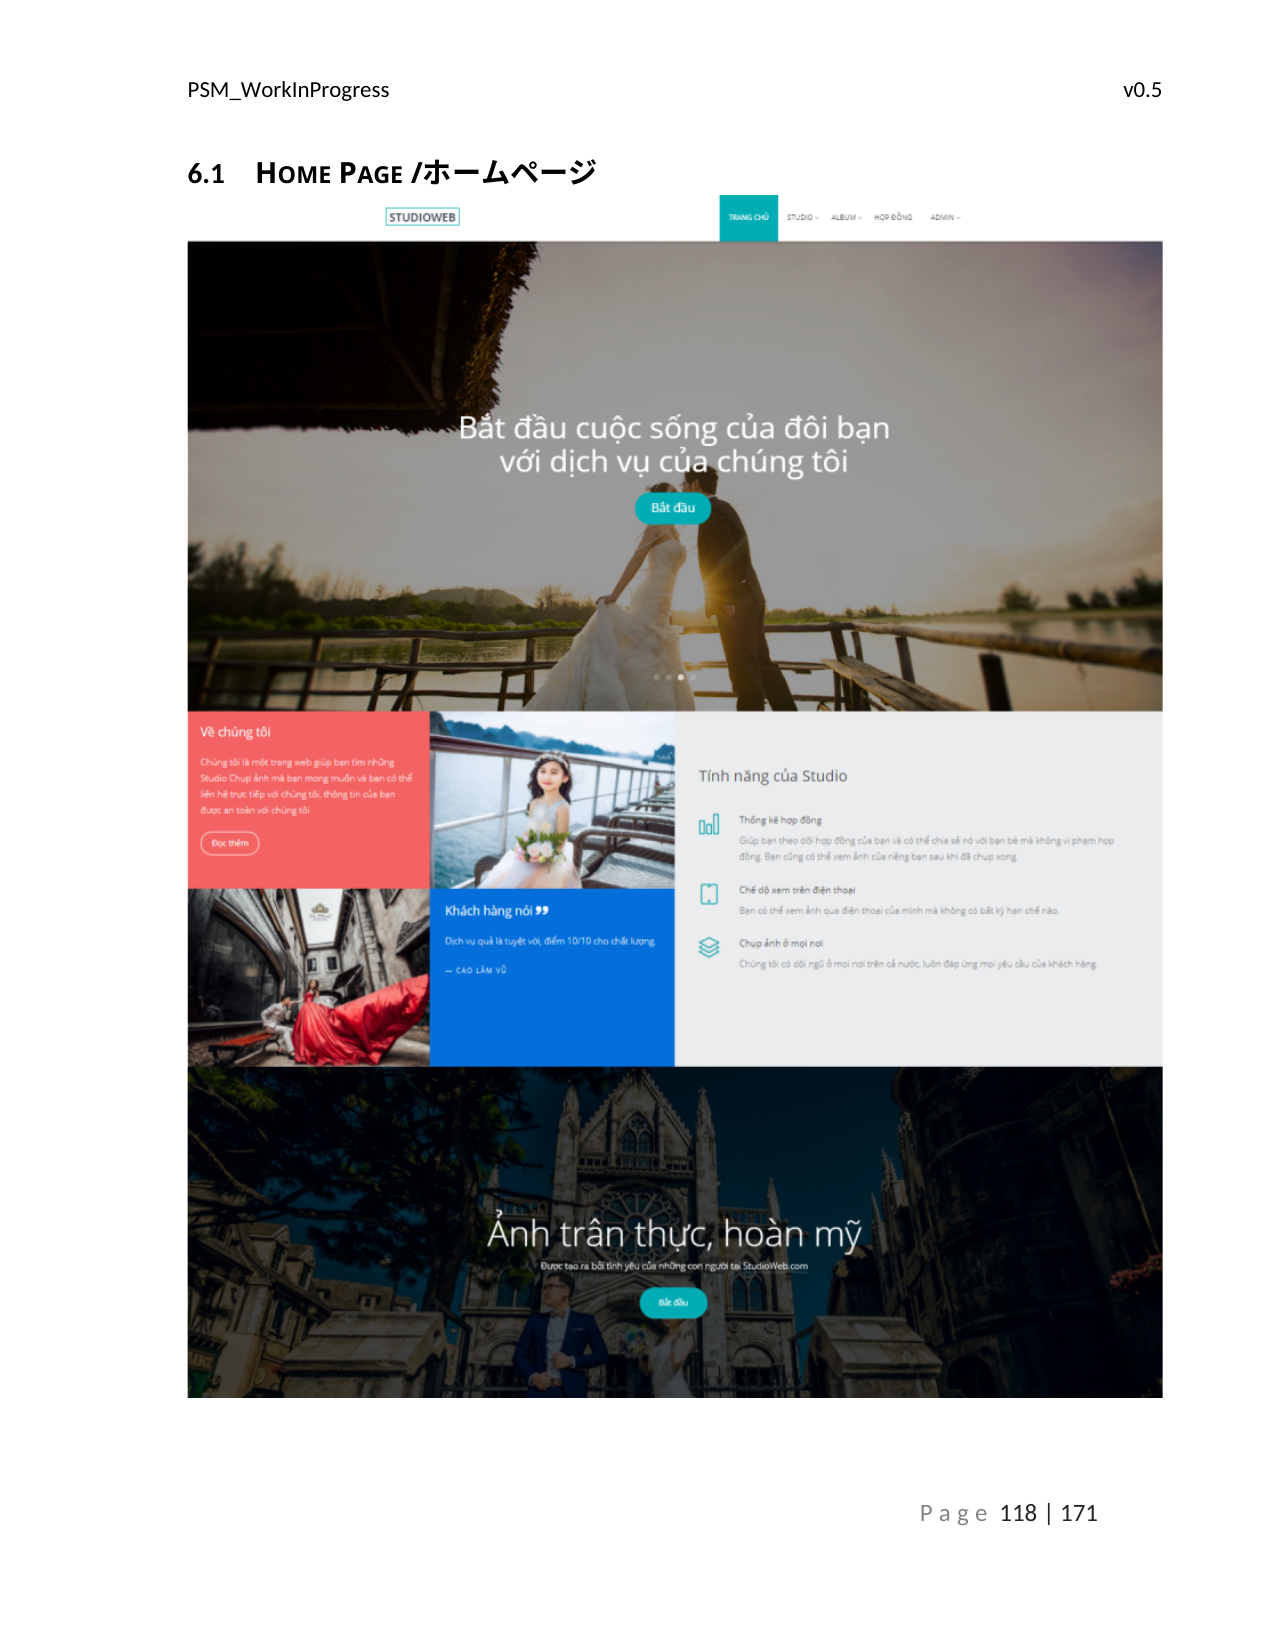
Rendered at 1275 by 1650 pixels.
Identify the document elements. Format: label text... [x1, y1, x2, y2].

picture [187, 195, 1163, 1398]
subtitle Home Page /ホームページ [187, 150, 1125, 192]
